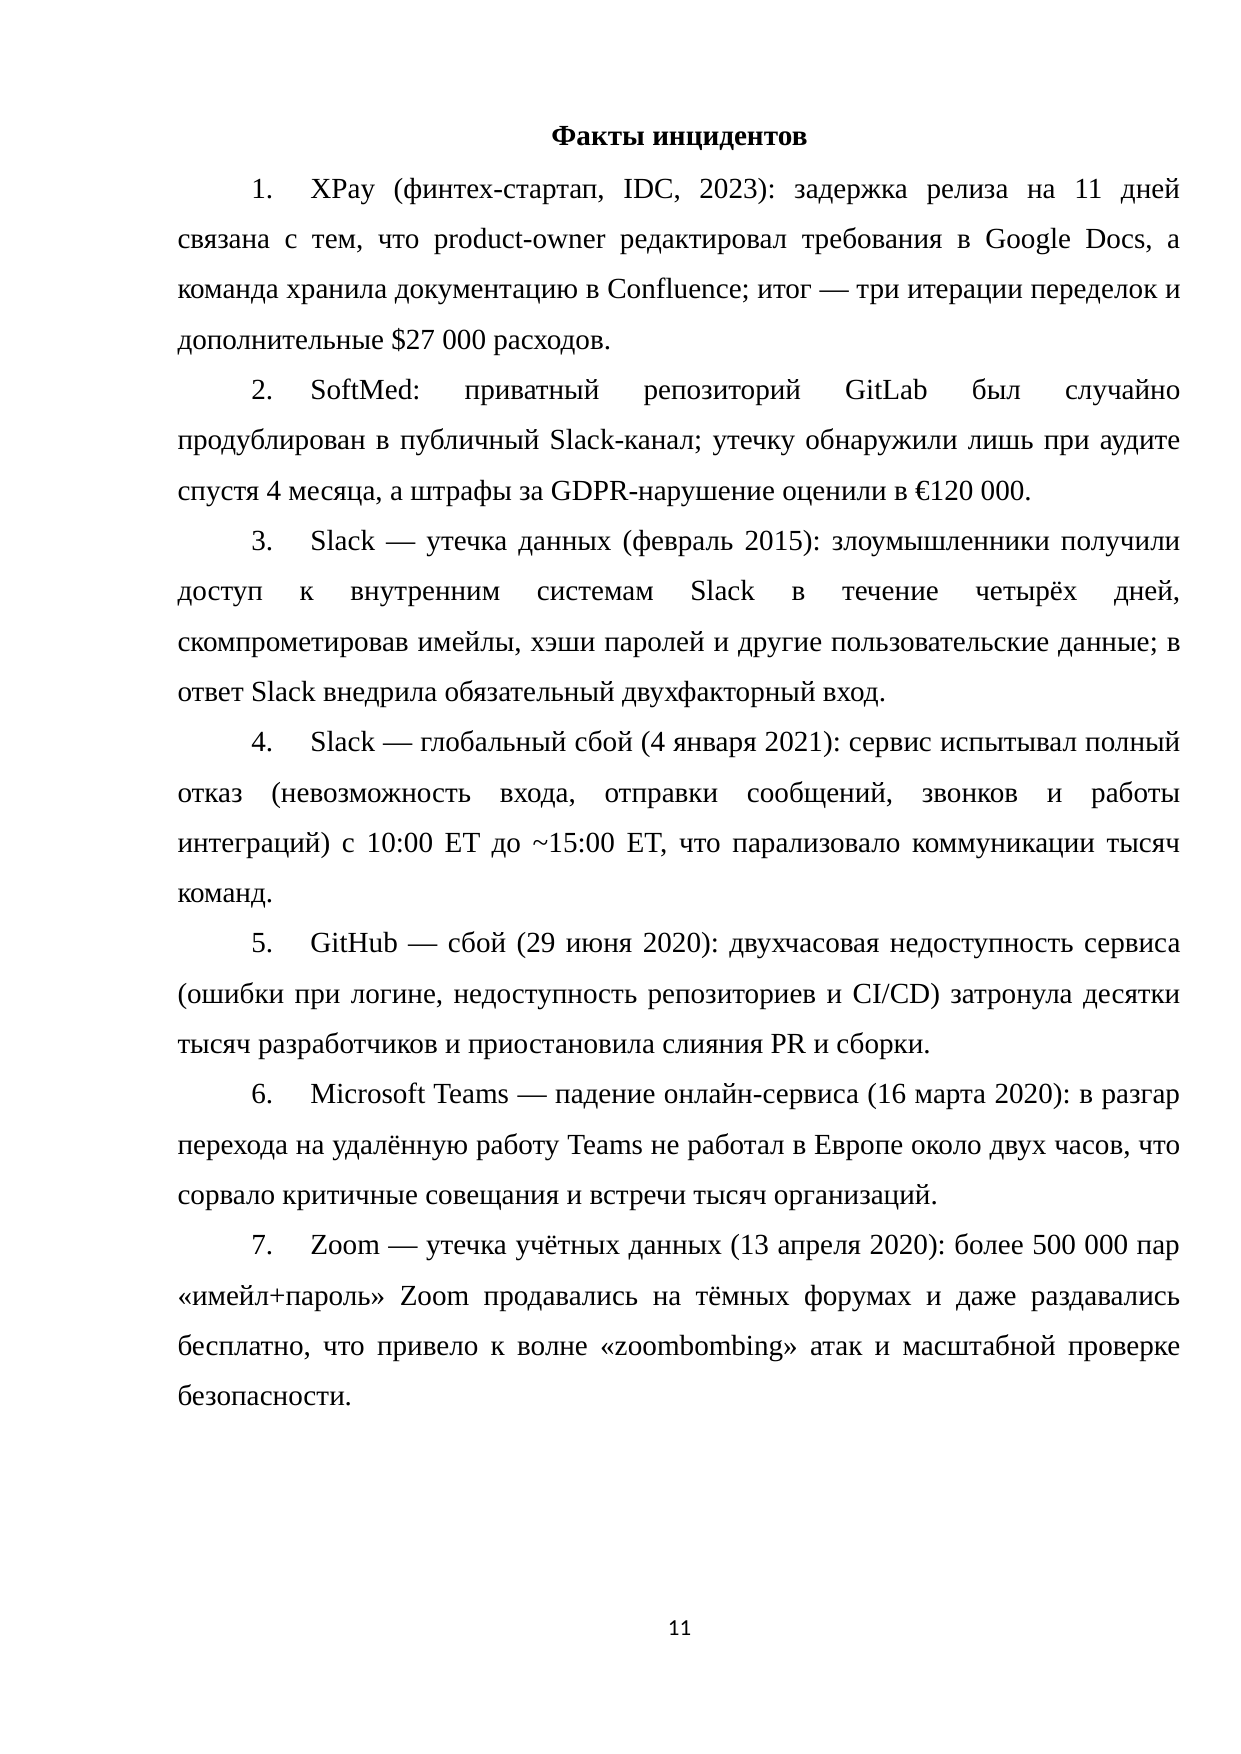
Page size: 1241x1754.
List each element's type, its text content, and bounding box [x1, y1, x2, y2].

list XPay (финтех-стартап, IDC, 2023): задержка релиза на 11 дней связана с тем, что product-owner редактировал требования в Google Docs, а команда хранила документацию в Confluence; итог — три итерации переделок и дополнительные $27 000 расходов. [177, 171, 1181, 355]
list GitHub — сбой (29 июня 2020): двухчасовая недоступность сервиса (ошибки при логине, недоступность репозиториев и CI/CD) затронула десятки тысяч разработчиков и приостановила слияния PR и сборки. [177, 926, 1181, 1060]
list SoftMed: приватный репозиторий GitLab был случайно продублирован в публичный Slack-канал; утечку обнаружили лишь при аудите спустя 4 месяца, а штрафы за GDPR-нарушение оценили в €120 000. [177, 372, 1181, 506]
list Slack — глобальный сбой (4 января 2021): сервис испытывал полный отказ (невозможность входа, отправки сообщений, звонков и работы интеграций) с 10:00 ET до ~15:00 ET, что парализовало коммуникации тысяч команд. [177, 724, 1181, 909]
list Zoom — утечка учётных данных (13 апреля 2020): более 500 000 пар «имейл+пароль» Zoom продавались на тёмных форумах и даже раздавались бесплатно, что привело к волне «zoombombing» атак и масштабной проверке безопасности. [177, 1227, 1181, 1412]
list Microsoft Teams — падение онлайн-сервиса (16 марта 2020): в разгар перехода на удалённую работу Teams не работал в Европе около двух часов, что сорвало критичные совещания и встречи тысяч организаций. [177, 1077, 1181, 1211]
text Факты инцидентов [177, 118, 1181, 152]
list Slack — утечка данных (февраль 2015): злоумышленники получили доступ к внутренним системам Slack в течение четырёх дней, скомпрометировав имейлы, хэши паролей и другие пользовательские данные; в ответ Slack внедрила обязательный двухфакторный вход. [177, 523, 1181, 708]
